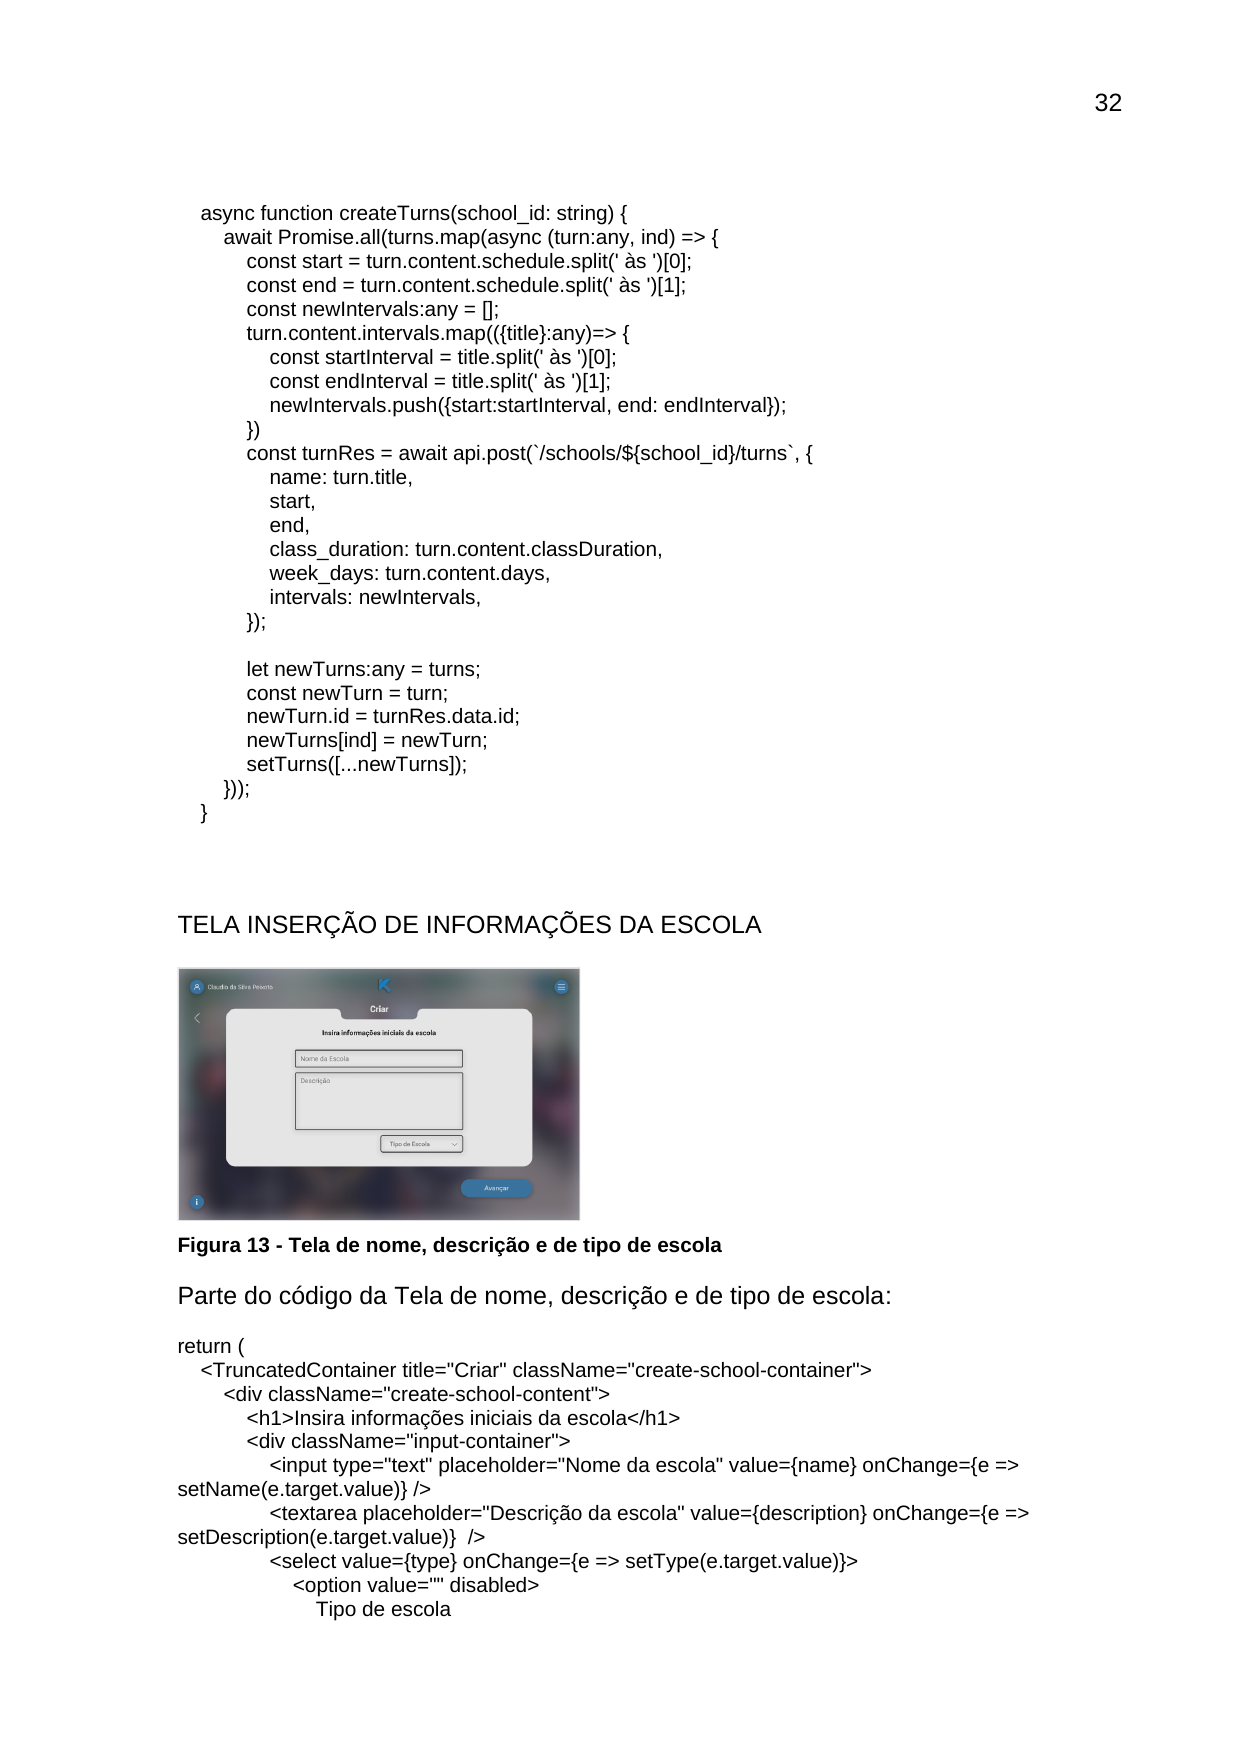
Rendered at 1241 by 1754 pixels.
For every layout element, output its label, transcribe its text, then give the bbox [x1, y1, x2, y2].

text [177, 1333, 1122, 1621]
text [177, 177, 1122, 824]
picture [177, 967, 581, 1221]
text Figura 13 - Tela de nome, descrição e de tipo de escola [177, 1233, 1122, 1257]
text Parte do código da Tela de nome, descrição e de tipo de escola: [177, 1281, 1122, 1309]
text TELA INSERÇÃO DE INFORMAÇÕES DA ESCOLA [177, 910, 1122, 968]
